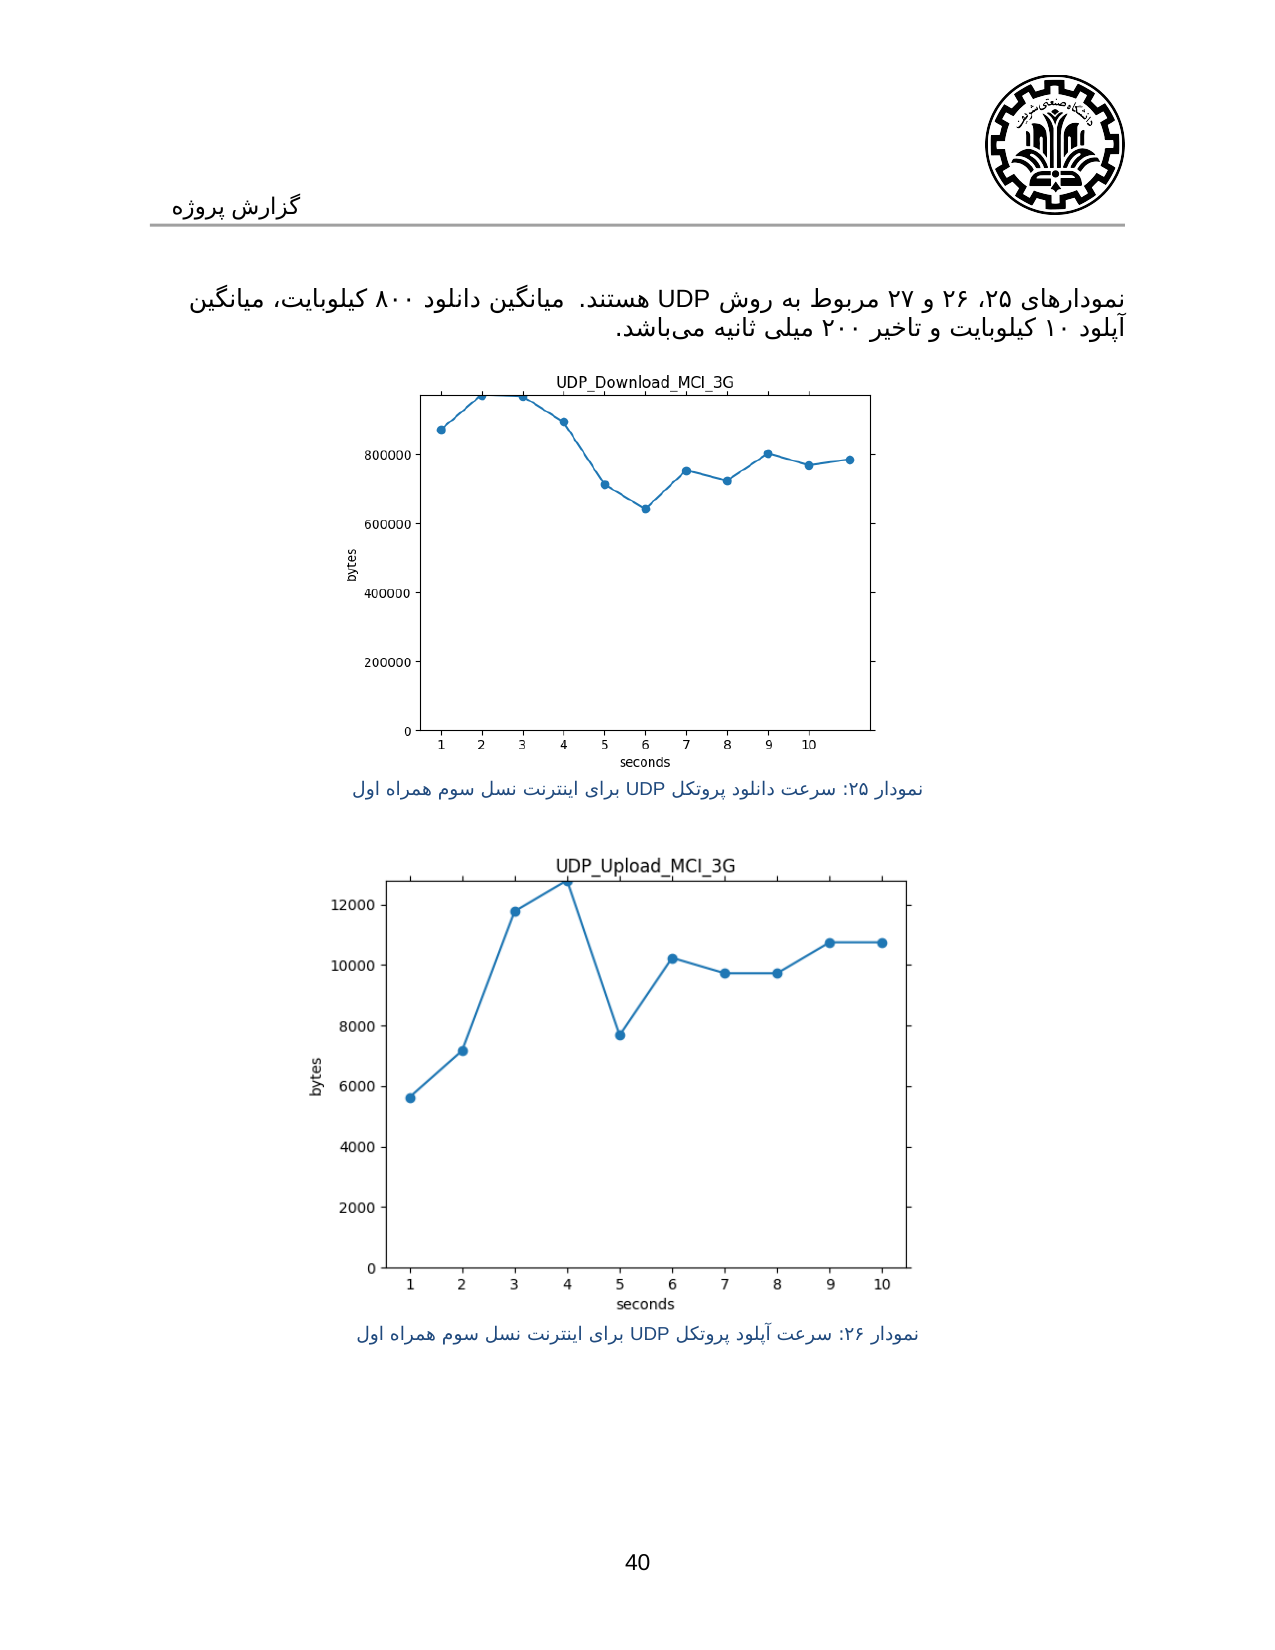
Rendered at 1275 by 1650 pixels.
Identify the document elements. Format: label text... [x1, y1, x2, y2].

text نمودار ۲۵: سرعت دانلود پروتکل UDP برای اینترنت نسل سوم همراه اول [150, 778, 1125, 800]
picture [302, 821, 973, 1323]
text نمودارهای ۲۵، ۲۶ و ۲۷ مربوط به روش UDP هستند. میانگین دانلود ۸۰۰ کیلوبایت، میانگین آپلود ۱۰ کیلوبایت و تاخیر ۲۰۰ میلی ثانیه می‌باشد. [150, 284, 1125, 343]
text نمودار ۲۶: سرعت آپلود پروتکل UDP برای اینترنت نسل سوم همراه اول [150, 1323, 1125, 1345]
picture [985, 75, 1125, 215]
picture [347, 342, 928, 778]
